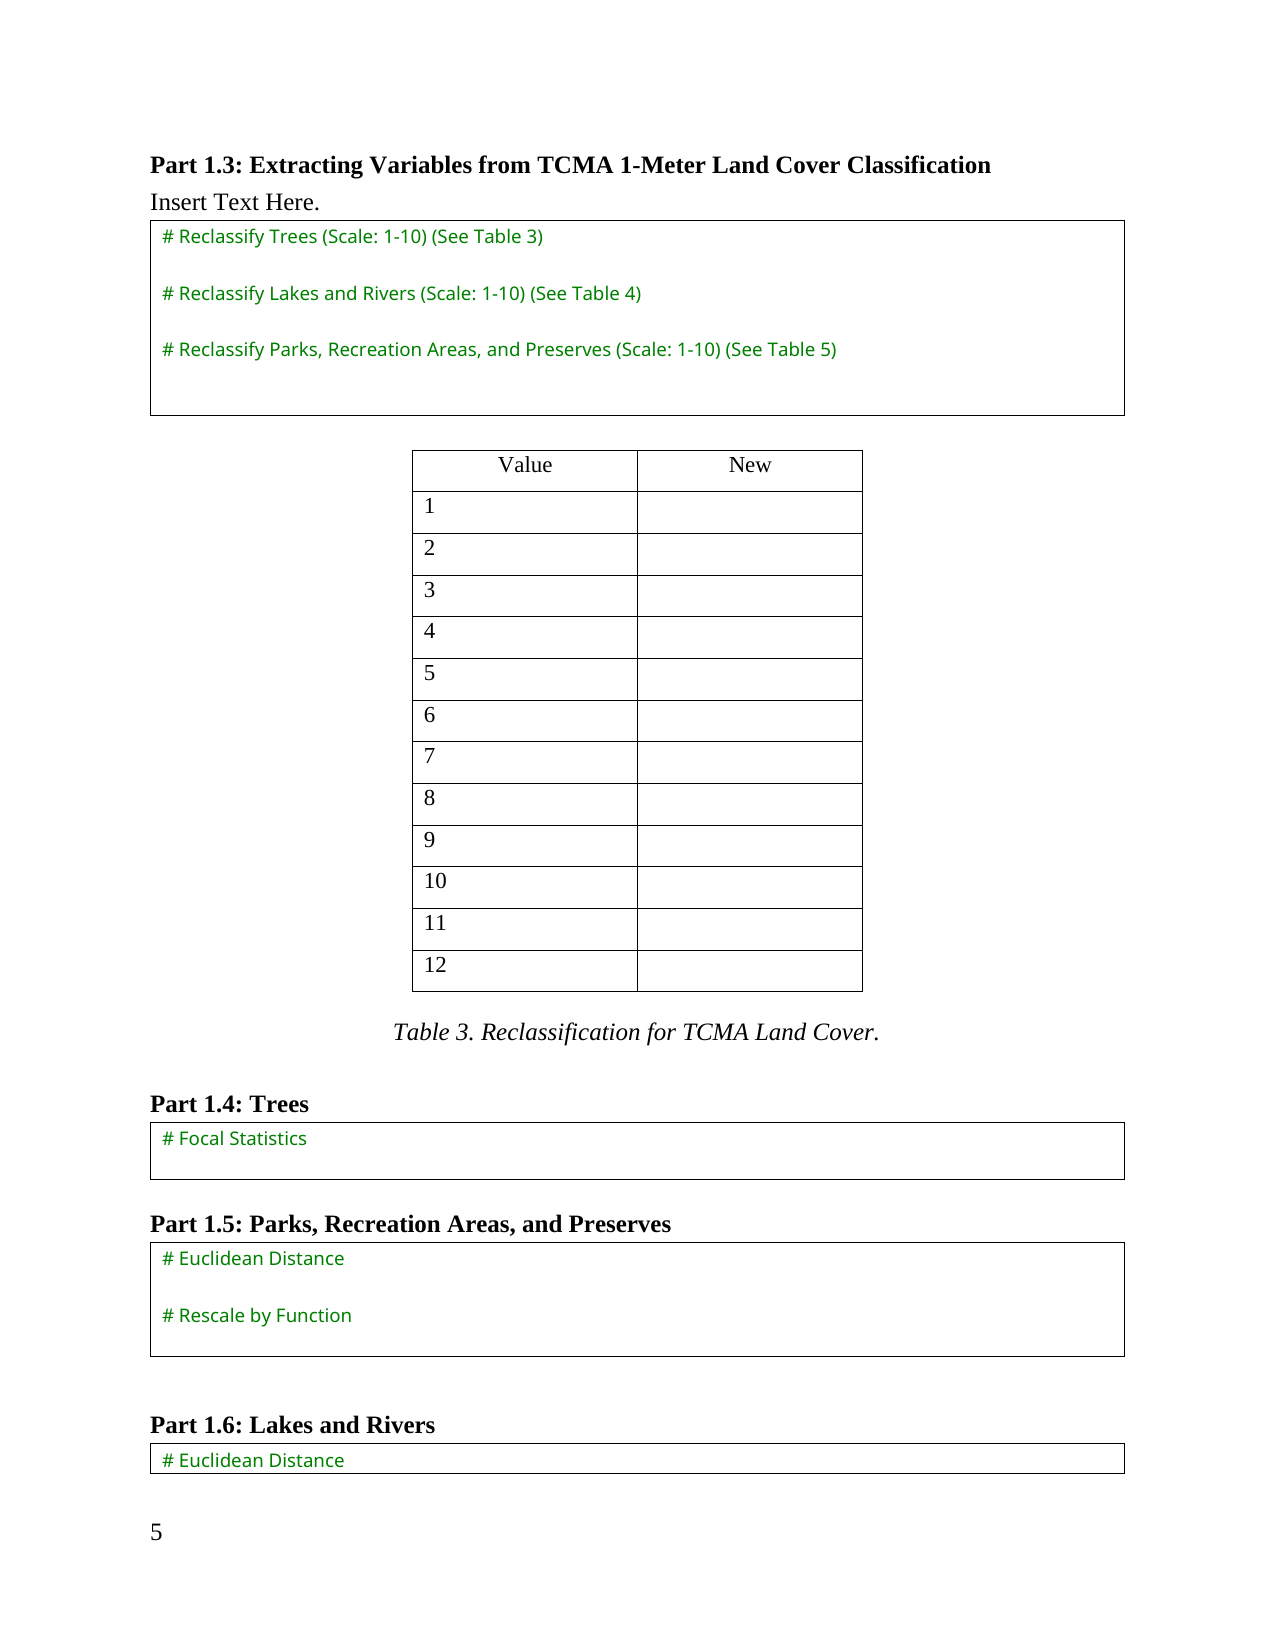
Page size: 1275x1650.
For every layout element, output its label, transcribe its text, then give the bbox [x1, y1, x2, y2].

table_cell [638, 576, 862, 616]
text Insert Text Here. [150, 187, 1125, 216]
table_cell 12 [413, 951, 637, 991]
table_cell 1 [413, 492, 637, 533]
table_cell [638, 534, 862, 574]
table_cell [638, 826, 862, 866]
table_cell [638, 742, 862, 783]
table_cell [638, 617, 862, 658]
table_cell [638, 659, 862, 699]
table_header # Reclassify Trees (Scale: 1-10) (See Table 3) # Reclassify Lakes and Rivers (Scale: 1-10) (See Table 4) # Reclassify Parks, Recreation Areas, and Preserves (Scale: 1-10) (See Table 5) [151, 221, 1124, 415]
table_cell 6 [413, 701, 637, 741]
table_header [1113, 1243, 1124, 1356]
table_cell [638, 867, 862, 908]
table_header Value [413, 451, 637, 491]
table_cell 2 [413, 534, 637, 574]
table_cell [638, 909, 862, 949]
table_cell 3 [413, 576, 637, 616]
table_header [151, 1243, 162, 1356]
table_cell [638, 951, 862, 991]
subtitle Part 1.4: Trees [150, 1089, 1125, 1118]
subtitle Part 1.6: Lakes and Rivers [150, 1410, 1125, 1439]
table_header New [638, 451, 862, 491]
table_cell 8 [413, 784, 637, 824]
subtitle Part 1.3: Extracting Variables from TCMA 1-Meter Land Cover Classification [150, 150, 1125, 179]
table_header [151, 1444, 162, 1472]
table_cell [638, 784, 862, 824]
text Table 3. Reclassification for TCMA Land Cover. [150, 1017, 1125, 1046]
table_cell 10 [413, 867, 637, 908]
table_cell [638, 701, 862, 741]
table_cell 11 [413, 909, 637, 949]
table_cell [638, 492, 862, 533]
subtitle Part 1.5: Parks, Recreation Areas, and Preserves [150, 1209, 1125, 1238]
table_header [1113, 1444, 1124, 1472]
table_cell 9 [413, 826, 637, 866]
table_cell 7 [413, 742, 637, 783]
table_cell 5 [413, 659, 637, 699]
table_cell 4 [413, 617, 637, 658]
